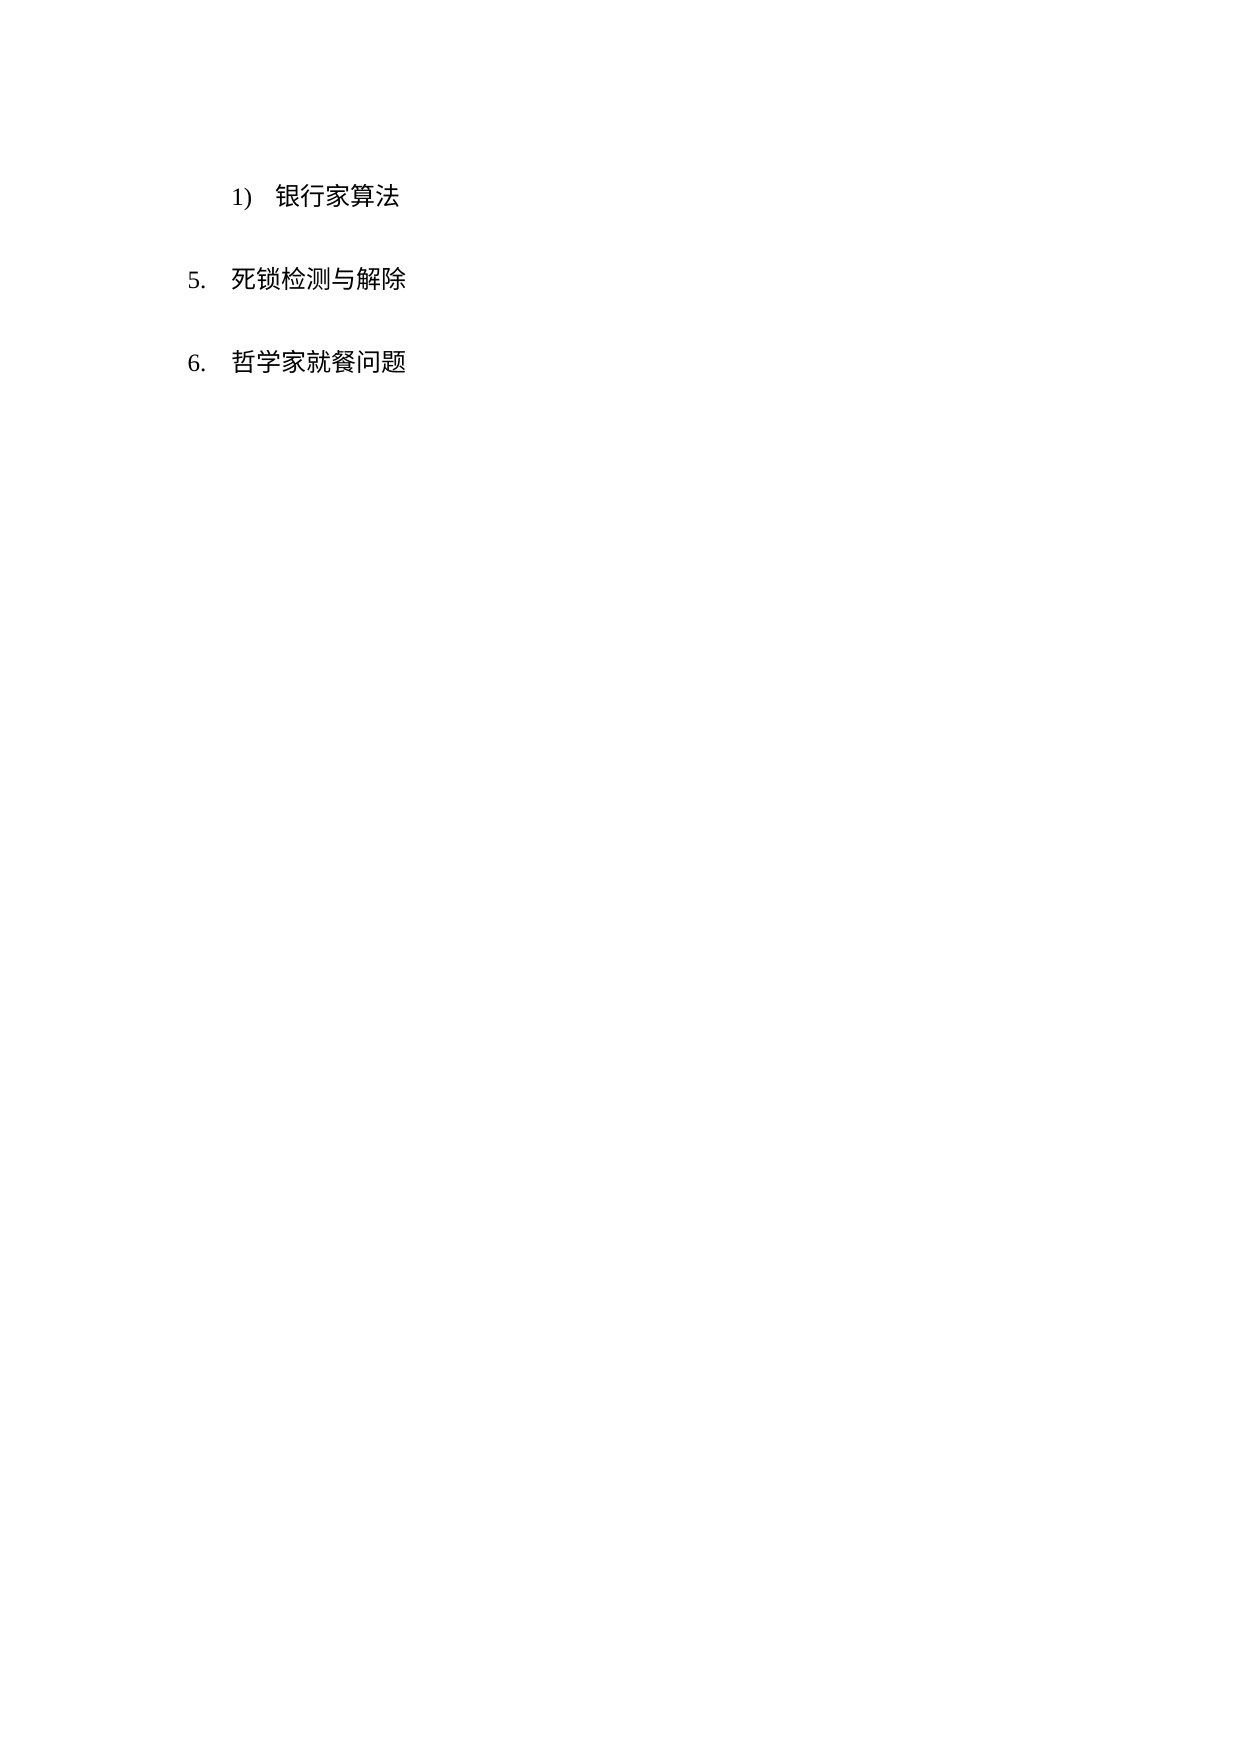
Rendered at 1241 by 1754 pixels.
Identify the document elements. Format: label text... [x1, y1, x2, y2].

list 死锁检测与解除 [187, 245, 1053, 310]
list 哲学家就餐问题 [187, 328, 1053, 393]
list 银行家算法 [231, 162, 1053, 227]
